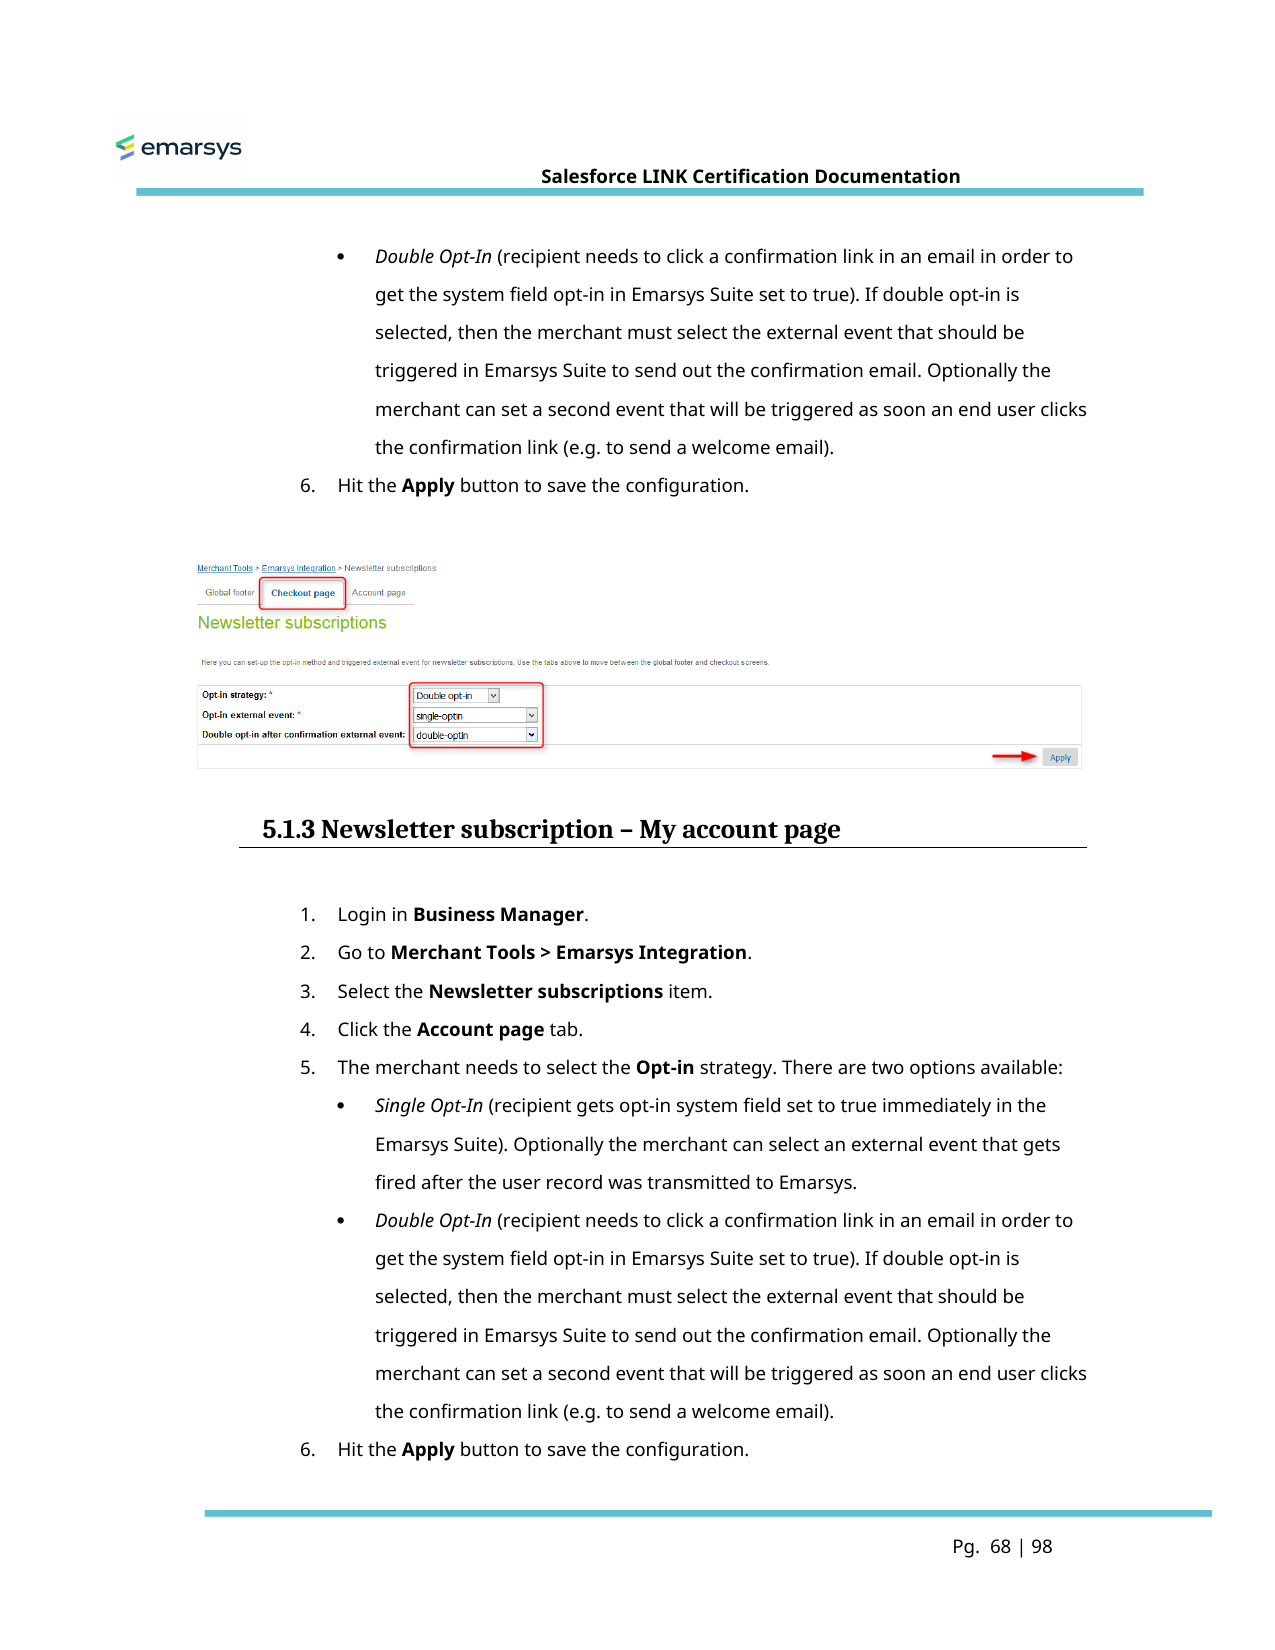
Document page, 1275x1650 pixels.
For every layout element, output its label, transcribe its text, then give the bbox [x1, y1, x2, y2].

list Hit the Apply button to save the configuration. [300, 1437, 1087, 1462]
list Single Opt-In (recipient gets opt-in system field set to true immediately in the Emarsys Suite). Optionally the merchant can select an external event that gets fired after the user record was transmitted to Emarsys. [337, 1093, 1087, 1194]
picture [113, 111, 244, 184]
picture [136, 188, 1144, 196]
list Click the Account page tab. [300, 1016, 1087, 1042]
list Double Opt-In (recipient needs to click a confirmation link in an email in order to get the system field opt-in in Emarsys Suite set to true). If double opt-in is selected, then the merchant must select the external event that should be triggered in Emarsys Suite to send out the confirmation email. Optionally the merchant can set a second event that will be triggered as soon an end user clicks the confirmation link (e.g. to send a welcome email). [337, 1207, 1087, 1424]
list Go to Merchant Tools > Emarsys Integration. [300, 940, 1087, 965]
list Login in Business Manager. [300, 901, 1087, 927]
picture [187, 548, 1088, 777]
list Double Opt-In (recipient needs to click a confirmation link in an email in order to get the system field opt-in in Emarsys Suite set to true). If double opt-in is selected, then the merchant must select the external event that should be triggered in Emarsys Suite to send out the confirmation email. Optionally the merchant can set a second event that will be triggered as soon an end user clicks the confirmation link (e.g. to send a welcome email). [337, 243, 1087, 460]
subtitle 5.1.3 Newsletter subscription – My account page [239, 814, 1087, 847]
list Select the Newsletter subscriptions item. [300, 978, 1087, 1003]
list The merchant needs to select the Opt-in strategy. There are two options available: [300, 1054, 1087, 1080]
picture [204, 1510, 1212, 1517]
list Hit the Apply button to save the configuration. [300, 472, 1087, 498]
